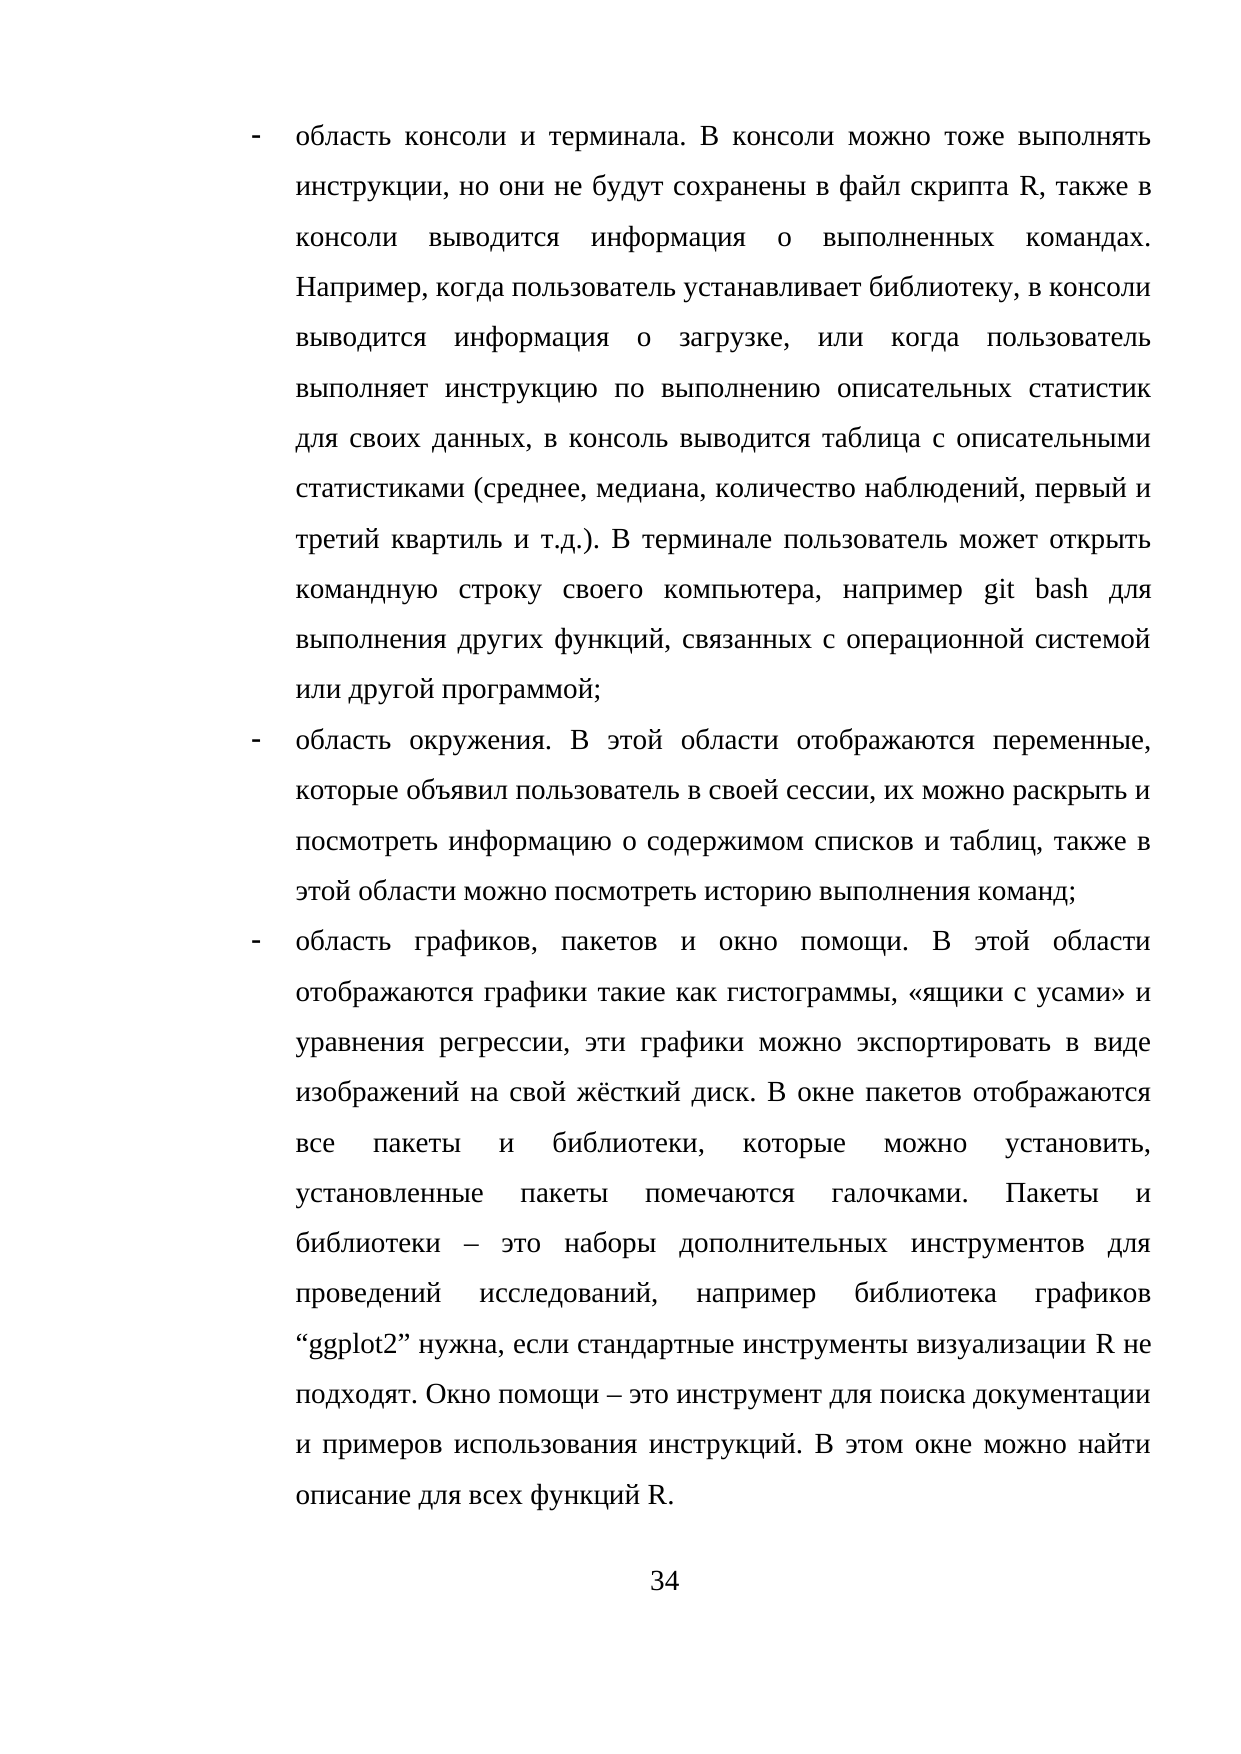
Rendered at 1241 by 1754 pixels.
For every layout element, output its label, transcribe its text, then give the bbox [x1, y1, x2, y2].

list область окружения. В этой области отображаются переменные, которые объявил пользователь в своей сессии, их можно раскрыть и посмотреть информацию о содержимом списков и таблиц, также в этой области можно посмотреть историю выполнения команд; [251, 722, 1152, 907]
list область консоли и терминала. В консоли можно тоже выполнять инструкции, но они не будут сохранены в файл скрипта R, также в консоли выводится информация о выполненных командах. Например, когда пользователь устанавливает библиотеку, в консоли выводится информация о загрузке, или когда пользователь выполняет инструкцию по выполнению описательных статистик для своих данных, в консоль выводится таблица с описательными статистиками (среднее, медиана, количество наблюдений, первый и третий квартиль и т.д.). В терминале пользователь может открыть командную строку своего компьютера, например git bash для выполнения других функций, связанных с операционной системой или другой программой; [251, 118, 1152, 705]
list область графиков, пакетов и окно помощи. В этой области отображаются графики такие как гистограммы, «ящики с усами» и уравнения регрессии, эти графики можно экспортировать в виде изображений на свой жёсткий диск. В окне пакетов отображаются все пакеты и библиотеки, которые можно установить, установленные пакеты помечаются галочками. Пакеты и библиотеки – это наборы дополнительных инструментов для проведений исследований, например библиотека графиков “ggplot2” нужна, если стандартные инструменты визуализации R не подходят. Окно помощи – это инструмент для поиска документации и примеров использования инструкций. В этом окне можно найти описание для всех функций R. [251, 923, 1152, 1510]
